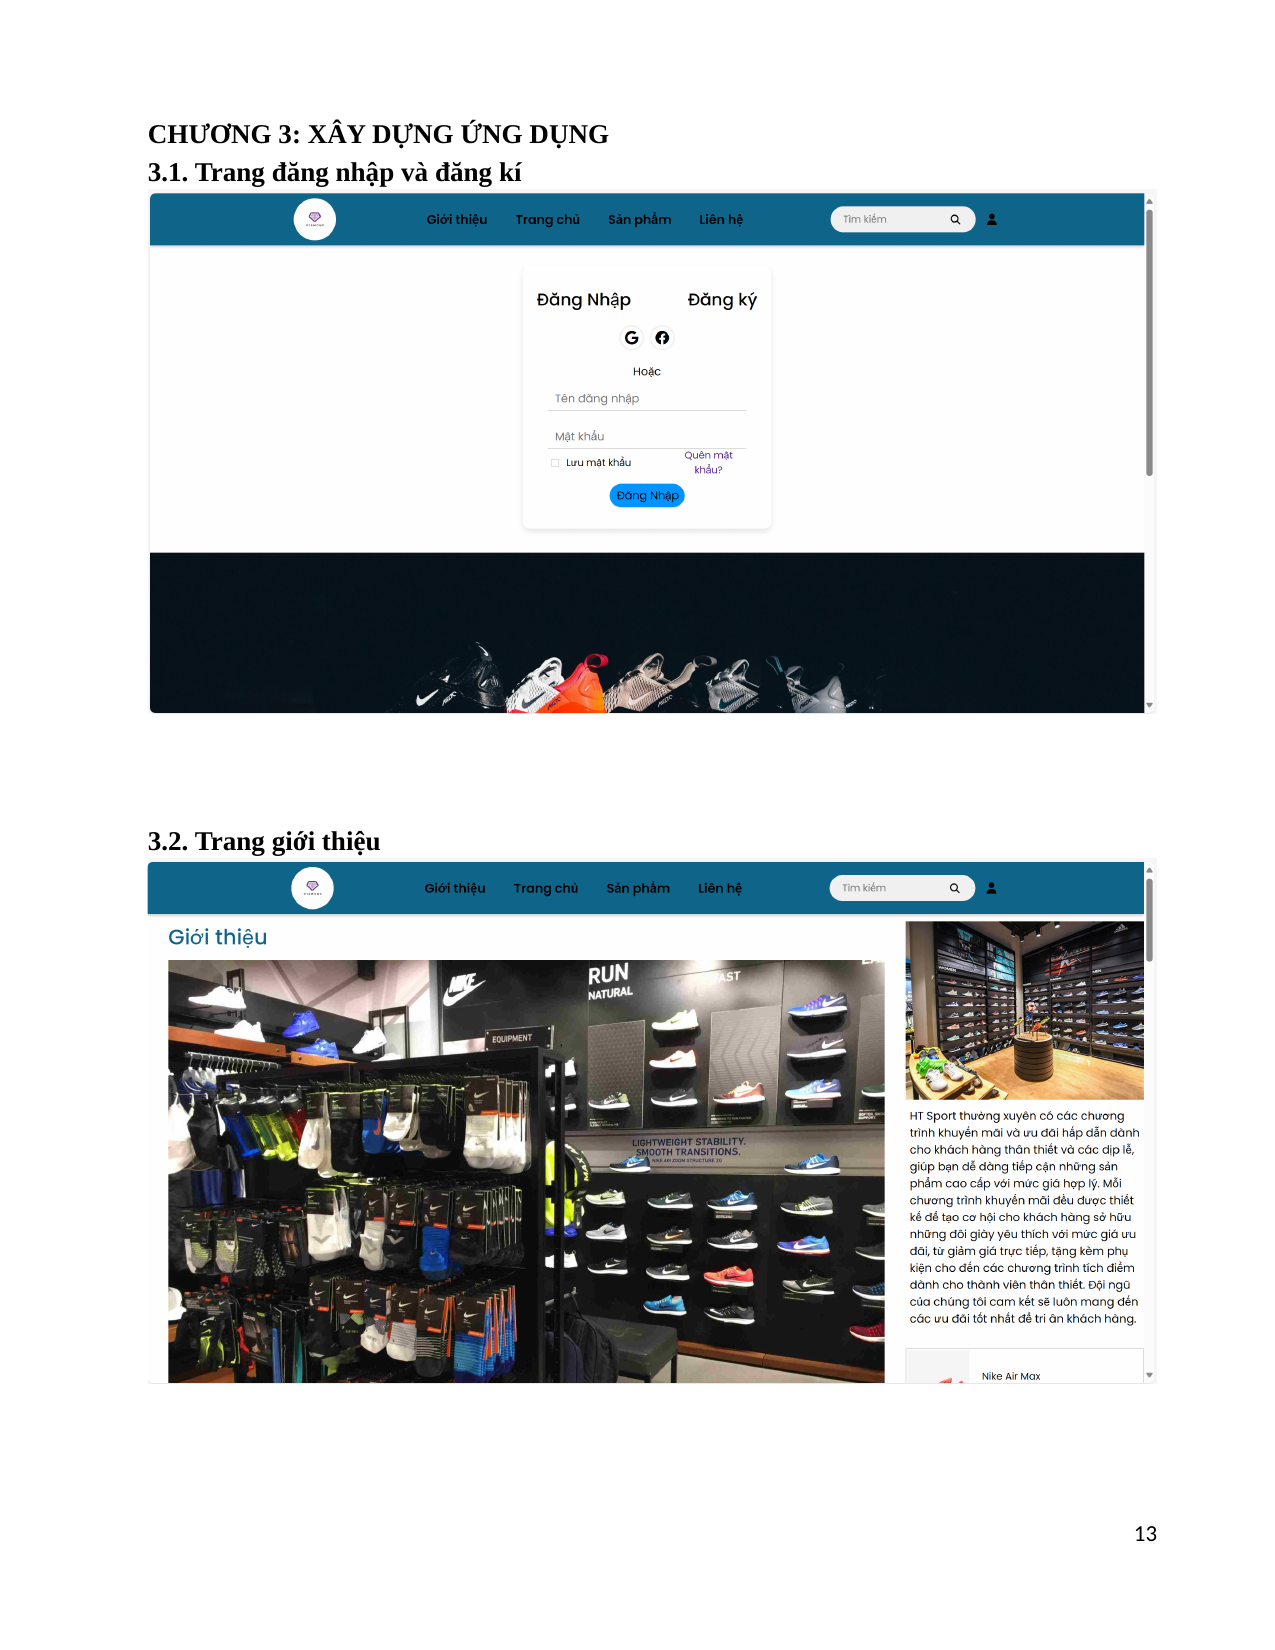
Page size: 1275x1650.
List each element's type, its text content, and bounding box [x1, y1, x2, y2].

subtitle 3.1. Trang đăng nhập và đăng kí [148, 156, 1157, 187]
subtitle CHƯƠNG 3: XÂY DỰNG ỨNG DỤNG [148, 118, 1157, 149]
subtitle 3.2. Trang giới thiệu [148, 825, 1157, 856]
picture [147, 858, 1157, 1384]
picture [147, 189, 1157, 714]
